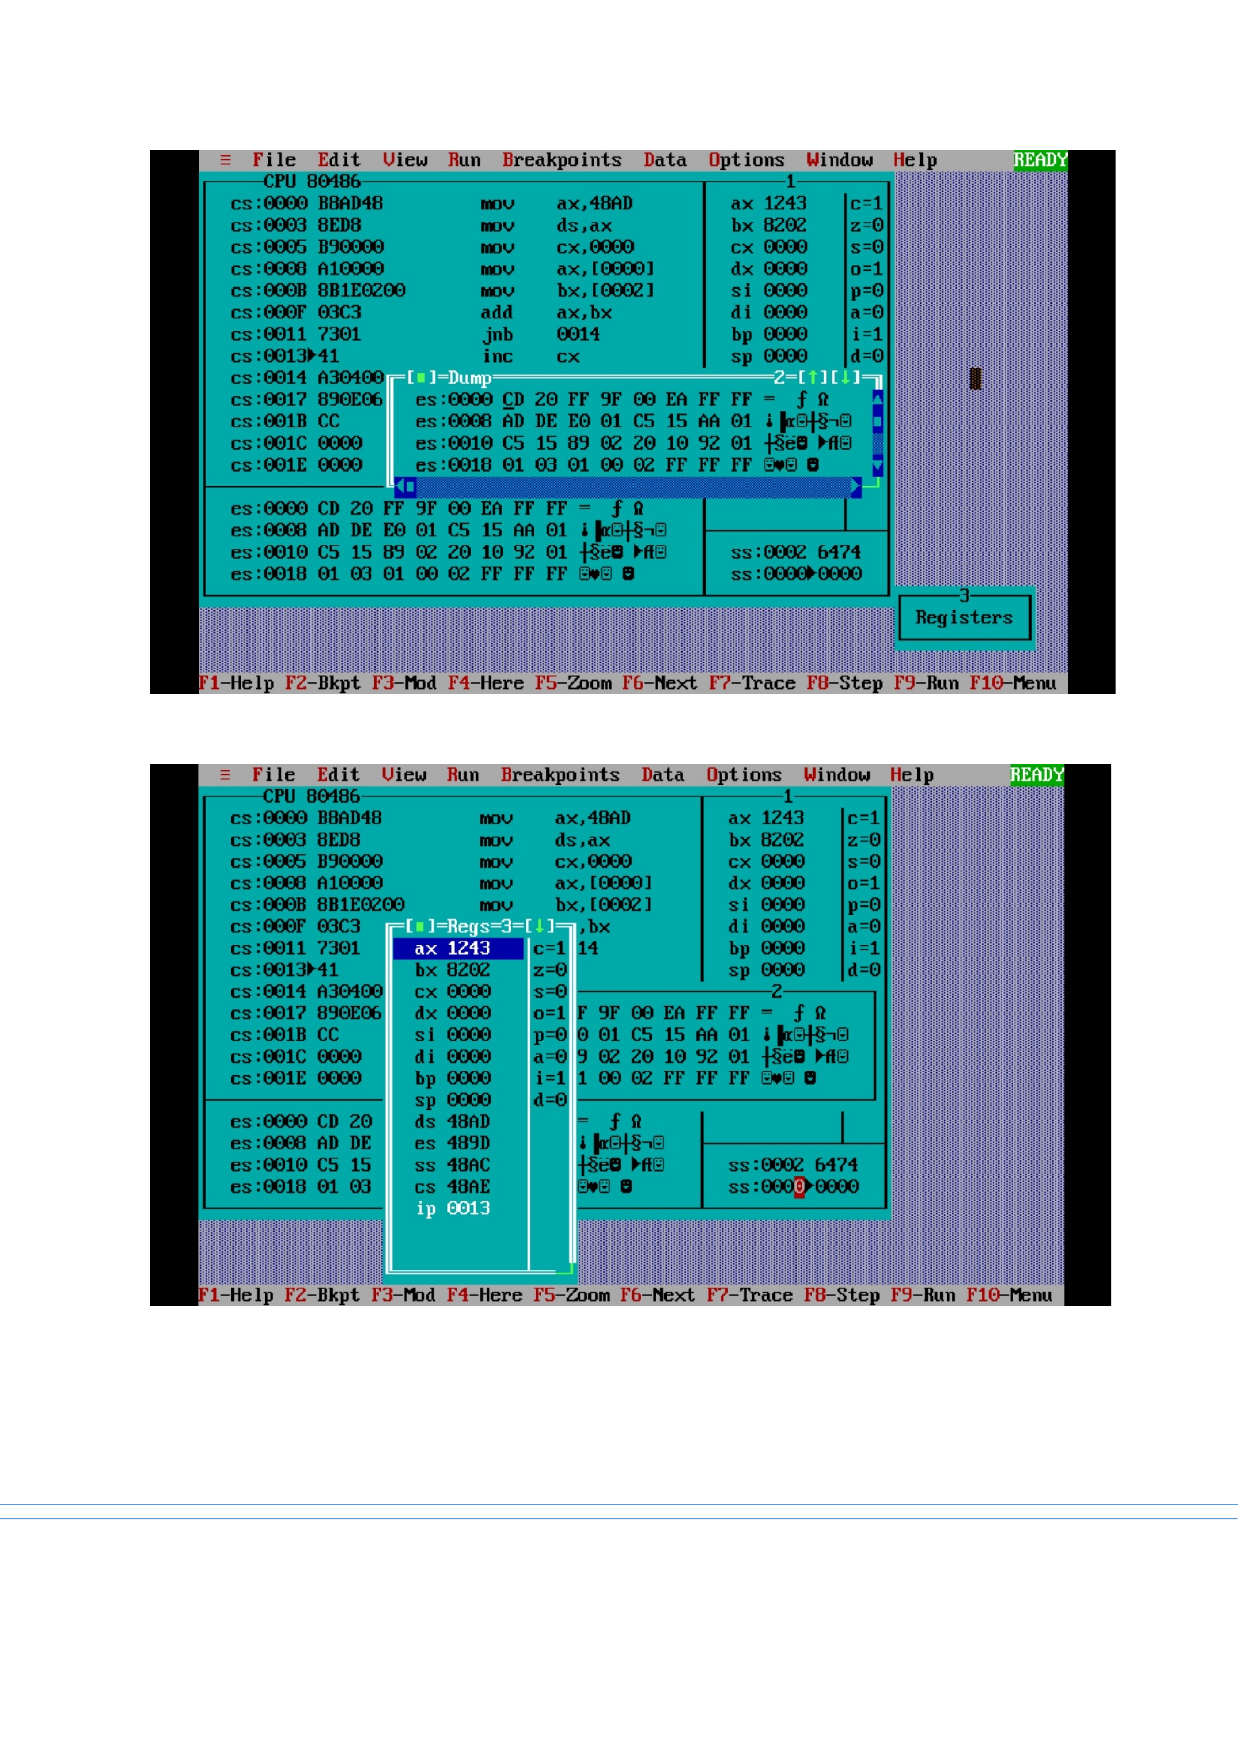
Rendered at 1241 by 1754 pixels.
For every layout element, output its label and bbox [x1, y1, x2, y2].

picture [150, 764, 1112, 1306]
picture [150, 150, 1116, 694]
